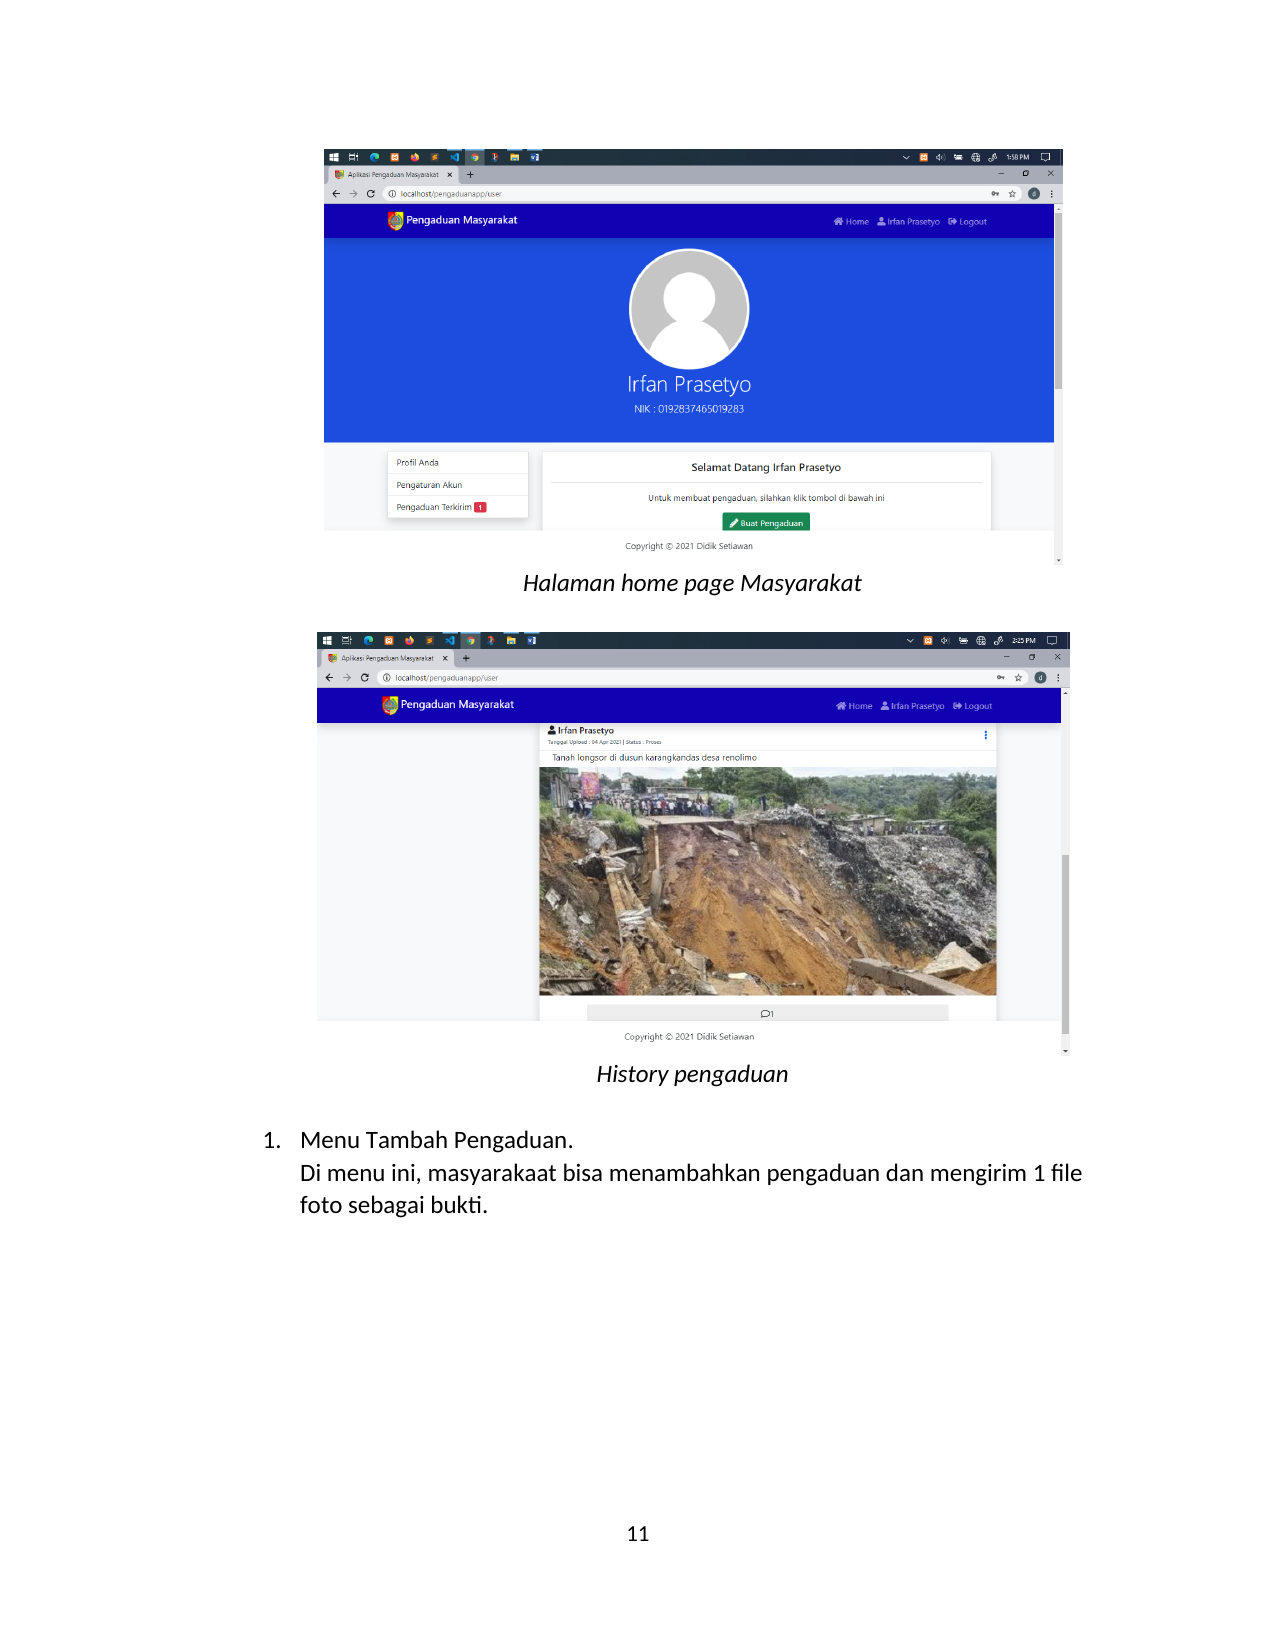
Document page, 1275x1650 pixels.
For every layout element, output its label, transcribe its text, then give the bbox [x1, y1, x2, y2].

list History pengaduan [262, 1058, 1125, 1088]
list Halaman home page Masyarakat [262, 567, 1125, 598]
picture [317, 632, 1070, 1056]
picture [324, 149, 1063, 565]
list Menu Tambah Pengaduan. [262, 1124, 1125, 1154]
list Di menu ini, masyarakaat bisa menambahkan pengaduan dan mengirim 1 file foto sebagai bukti. [300, 1157, 1125, 1220]
